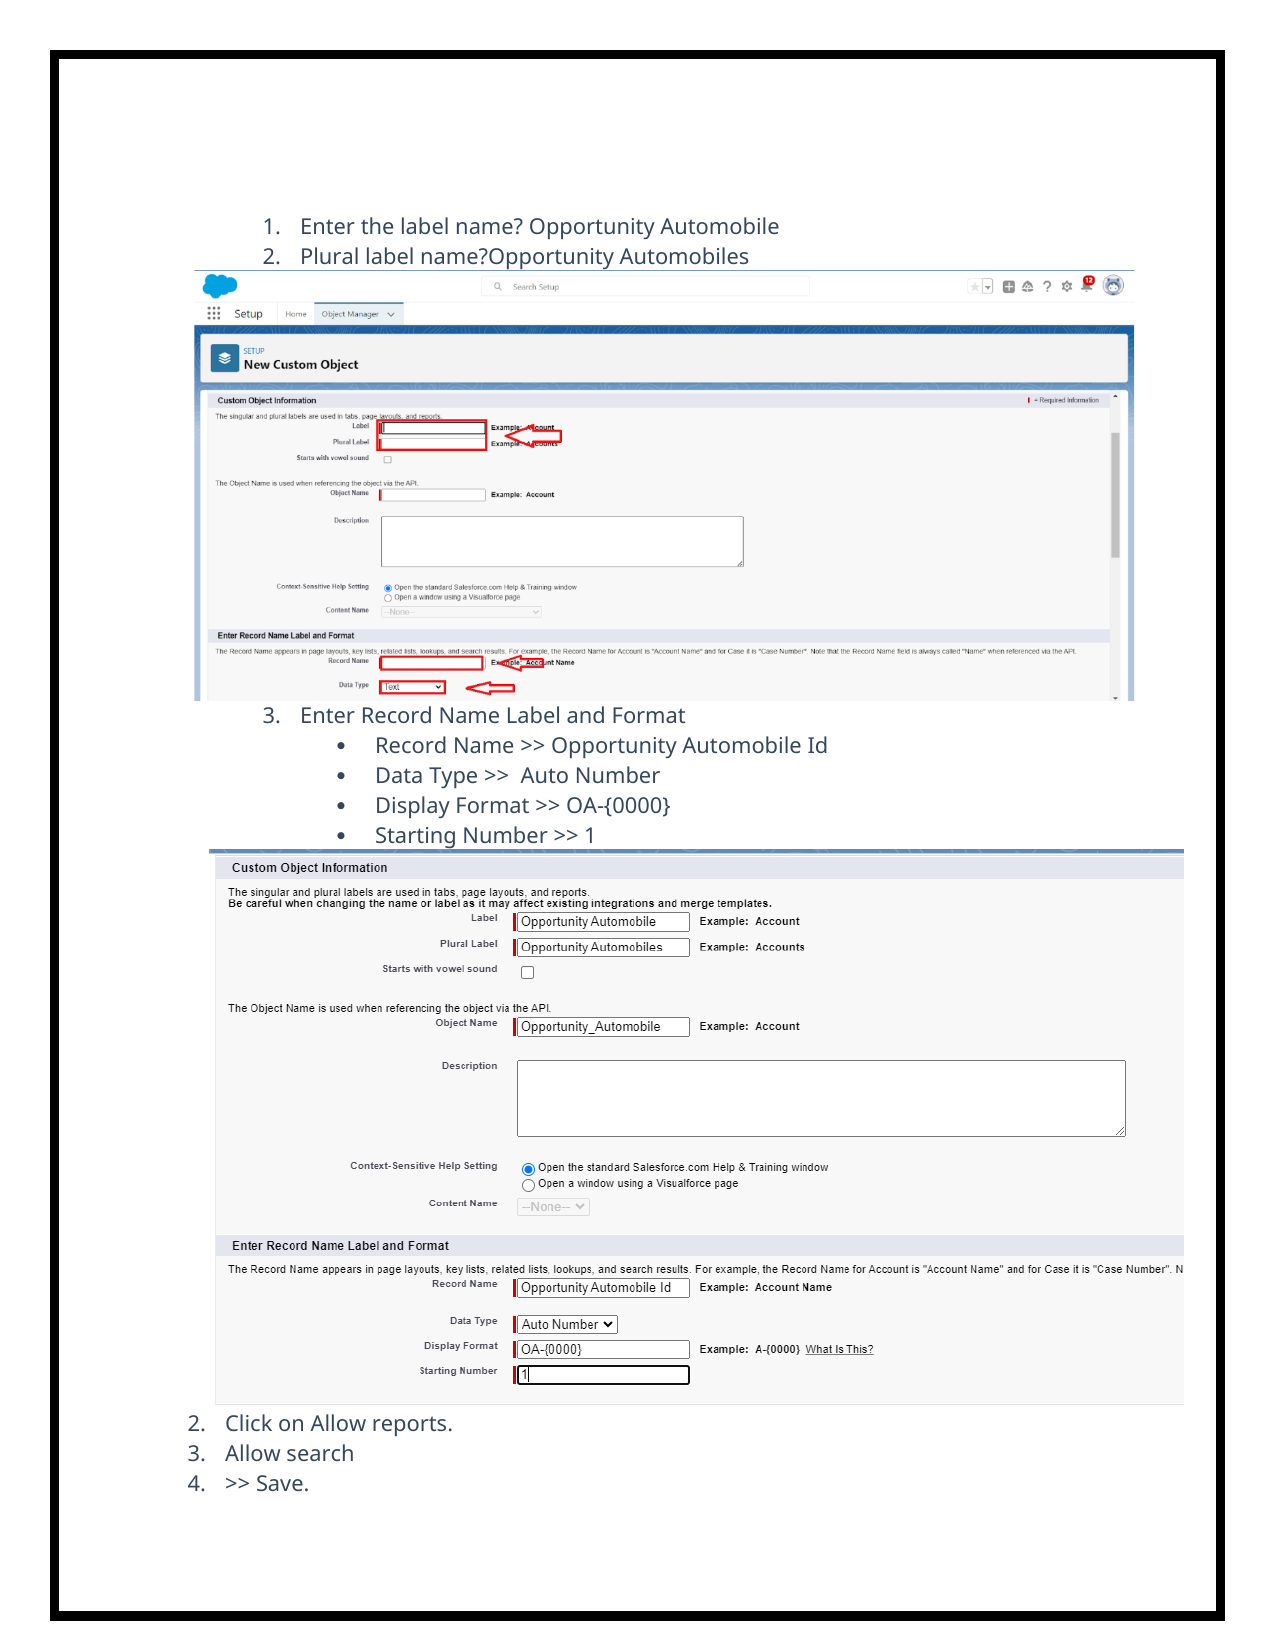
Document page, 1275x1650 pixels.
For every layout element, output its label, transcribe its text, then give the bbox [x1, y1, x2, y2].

list Allow search [187, 1438, 1196, 1468]
list >> Save. [187, 1468, 1196, 1498]
picture [209, 849, 1184, 1405]
list Data Type >> Auto Number [337, 760, 1196, 790]
list Enter the label name? Opportunity Automobile [262, 211, 1196, 241]
list Starting Number >> 1 [337, 820, 1196, 849]
list Enter Record Name Label and Format [262, 701, 1196, 730]
picture [194, 270, 1135, 701]
list Record Name >> Opportunity Automobile Id [337, 730, 1196, 760]
list Display Format >> OA-{0000} [337, 790, 1196, 820]
list Plural label name?Opportunity Automobiles [262, 241, 1196, 271]
list Click on Allow reports. [187, 1408, 1196, 1438]
